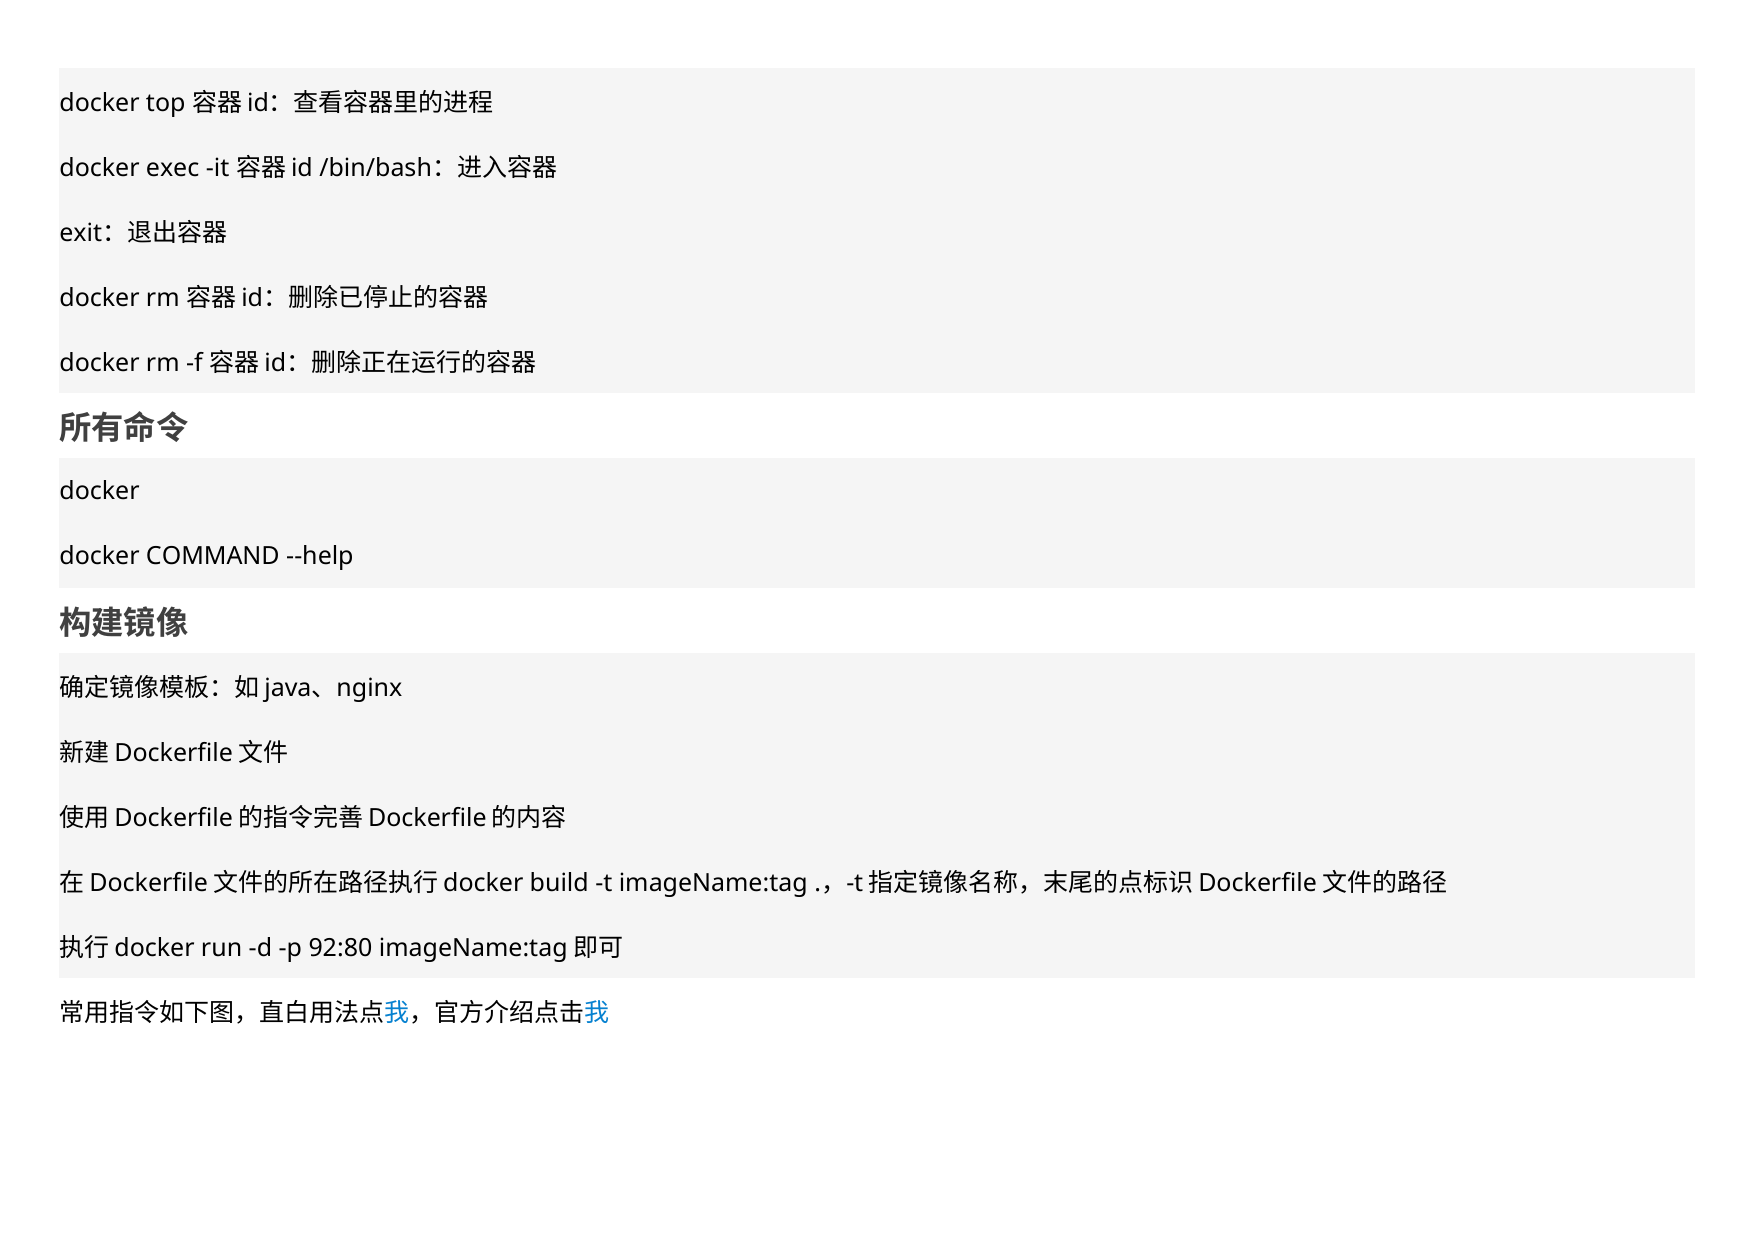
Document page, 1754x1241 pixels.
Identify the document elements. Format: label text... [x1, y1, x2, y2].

text 确定镜像模板：如java、nginx [59, 653, 1695, 718]
text 所有命令 [59, 393, 1695, 458]
text 构建镜像 [59, 588, 1695, 653]
text docker top 容器id：查看容器里的进程 [59, 68, 1695, 133]
text 使用Dockerfile的指令完善Dockerfile的内容 [59, 783, 1695, 848]
text 新建Dockerfile文件 [59, 718, 1695, 783]
text docker rm 容器id：删除已停止的容器 [59, 263, 1695, 328]
text exit：退出容器 [59, 198, 1695, 263]
text docker exec -it 容器id /bin/bash：进入容器 [59, 133, 1695, 198]
text 常用指令如下图，直白用法点我，官方介绍点击我 [59, 978, 1695, 1043]
text 在Dockerfile文件的所在路径执行docker build -t imageName:tag .，-t指定镜像名称，末尾的点标识Dockerfile文件的路径 [59, 848, 1695, 913]
text docker COMMAND --help [59, 523, 1695, 588]
text docker rm -f 容器id：删除正在运行的容器 [59, 328, 1695, 393]
text 执行docker run -d -p 92:80 imageName:tag即可 [59, 913, 1695, 978]
text docker [59, 458, 1695, 523]
